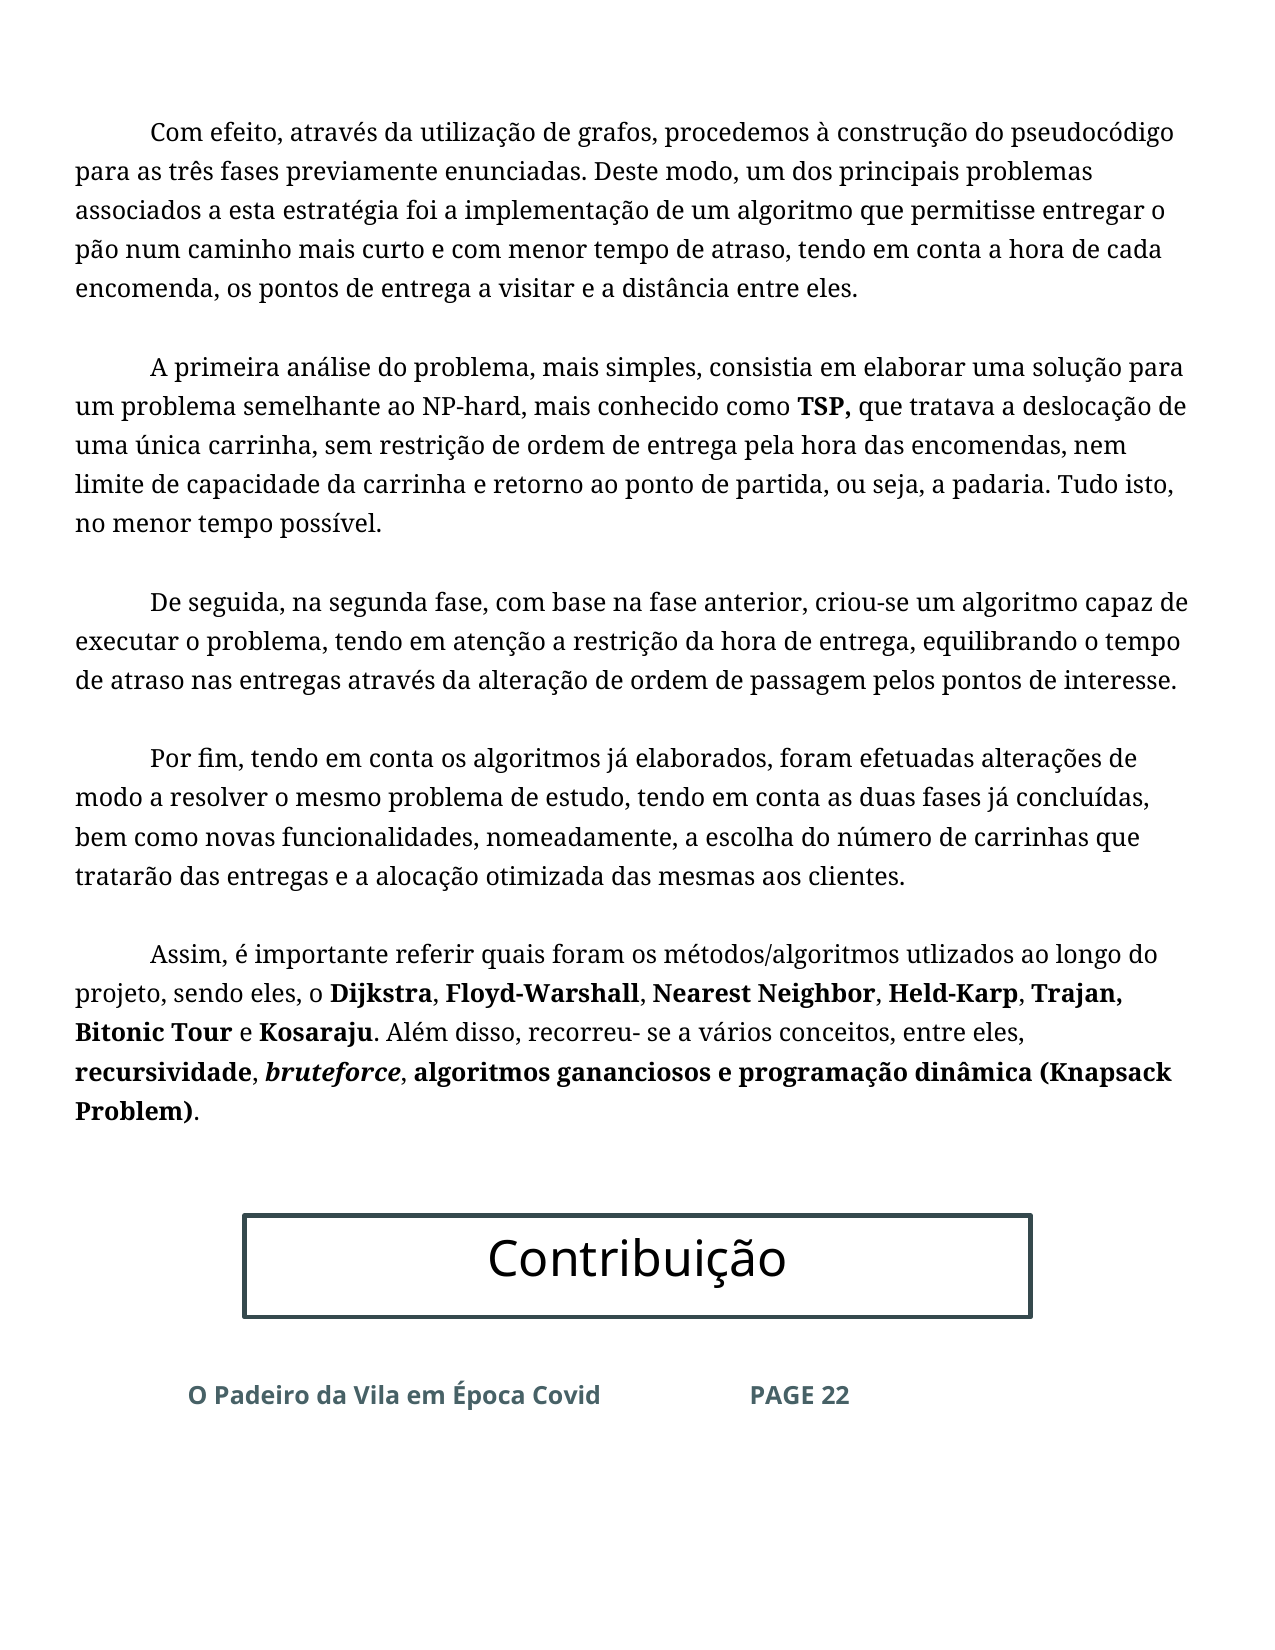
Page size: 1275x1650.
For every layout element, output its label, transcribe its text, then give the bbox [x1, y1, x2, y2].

text Assim, é importante referir quais foram os métodos/algoritmos utlizados ao longo do projeto, sendo eles, o Dijkstra, Floyd-Warshall, Nearest Neighbor, Held-Karp, Trajan, Bitonic Tour e Kosaraju. Além disso, recorreu- se a vários conceitos, entre eles, recursividade, bruteforce, algoritmos gananciosos e programação dinâmica (Knapsack Problem). [75, 937, 1200, 1127]
text De seguida, na segunda fase, com base na fase anterior, criou-se um algoritmo capaz de executar o problema, tendo em atenção a restrição da hora de entrega, equilibrando o tempo de atraso nas entregas através da alteração de ordem de passagem pelos pontos de interesse. [75, 584, 1200, 697]
text Com efeito, através da utilização de grafos, procedemos à construção do pseudocódigo para as três fases previamente enunciadas. Deste modo, um dos principais problemas associados a esta estratégia foi a implementação de um algoritmo que permitisse entregar o pão num caminho mais curto e com menor tempo de atraso, tendo em conta a hora de cada encomenda, os pontos de entrega a visitar e a distância entre eles. [75, 114, 1200, 305]
text A primeira análise do problema, mais simples, consistia em elaborar uma solução para um problema semelhante ao NP-hard, mais conhecido como TSP, que tratava a deslocação de uma única carrinha, sem restrição de ordem de entrega pela hora das encomendas, nem limite de capacidade da carrinha e retorno ao ponto de partida, ou seja, a padaria. Tudo isto, no menor tempo possível. [75, 349, 1200, 540]
text Por fim, tendo em conta os algoritmos já elaborados, foram efetuadas alterações de modo a resolver o mesmo problema de estudo, tendo em conta as duas fases já concluídas, bem como novas funcionalidades, nomeadamente, a escolha do número de carrinhas que tratarão das entregas e a alocação otimizada das mesmas aos clientes. [75, 741, 1200, 892]
